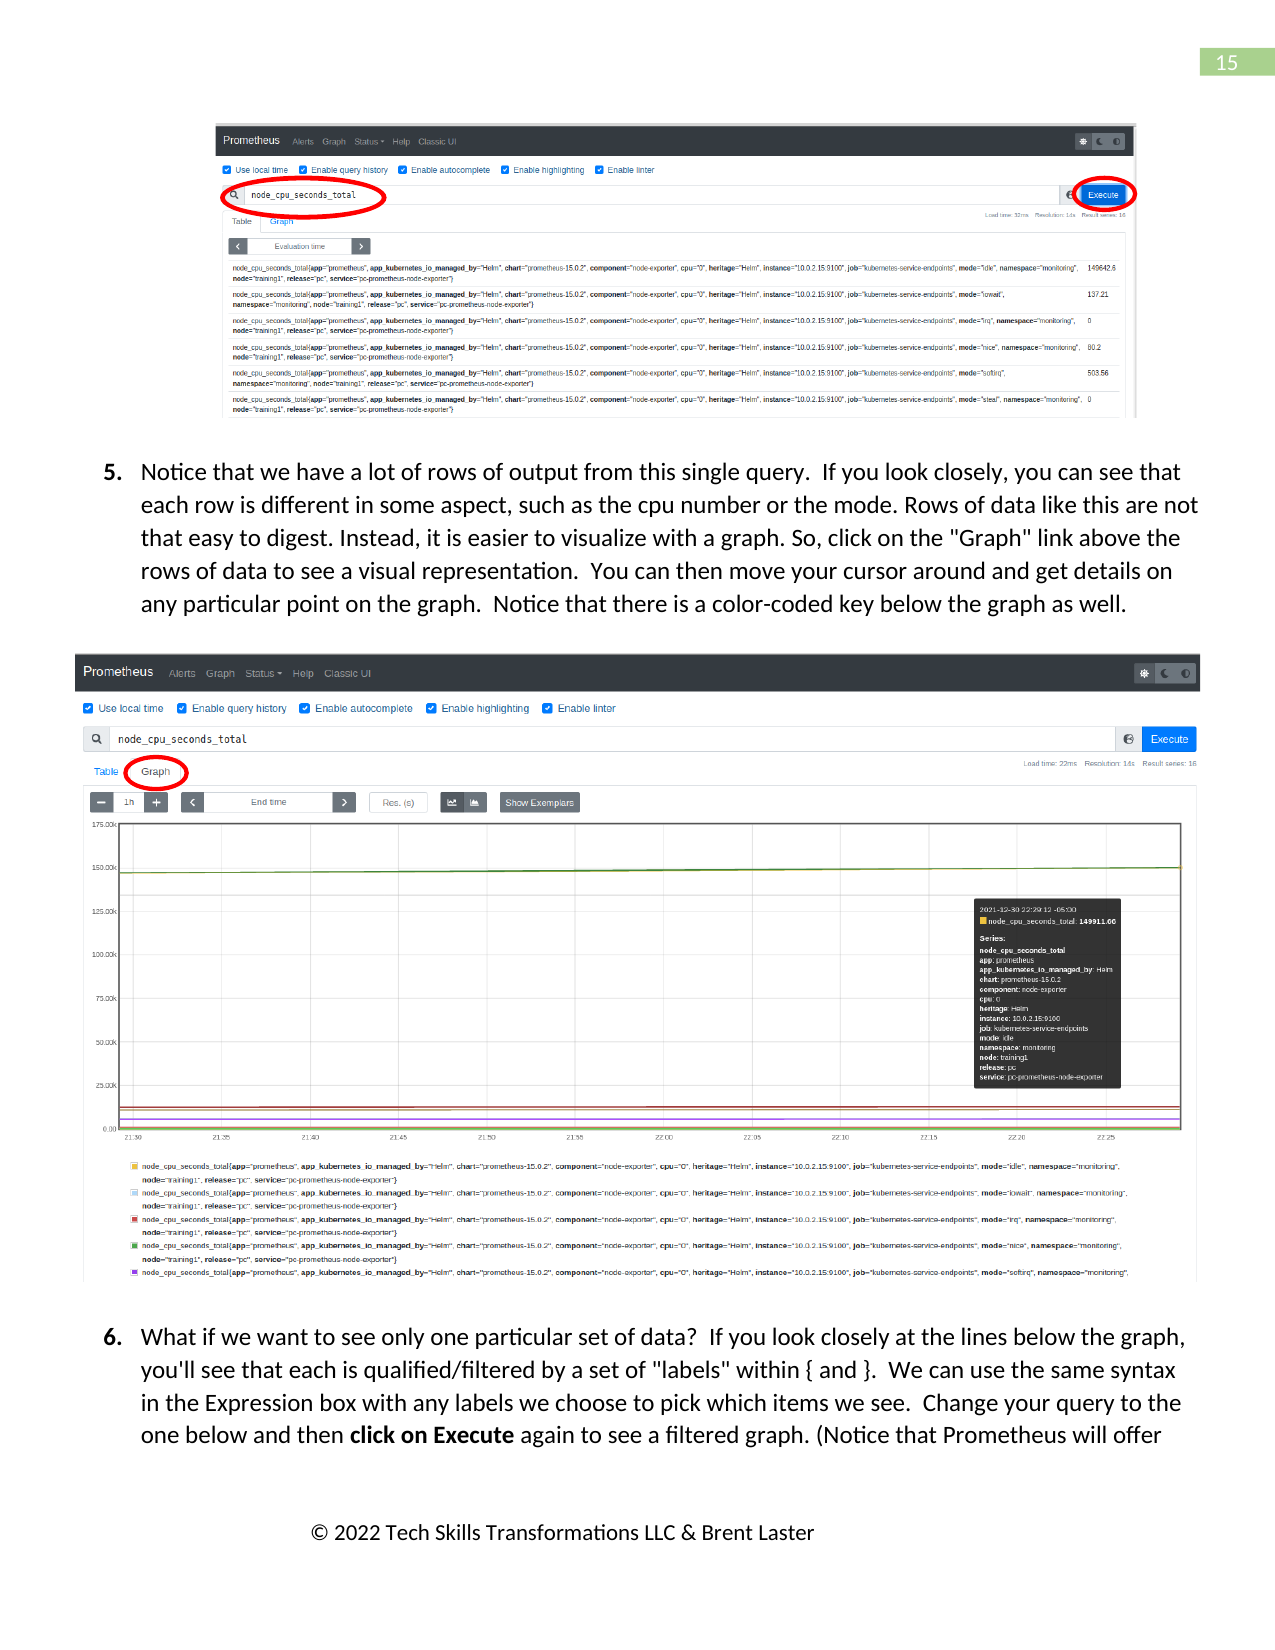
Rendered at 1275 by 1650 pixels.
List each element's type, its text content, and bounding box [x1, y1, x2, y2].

picture [215, 123, 1137, 418]
picture [1077, 181, 1132, 207]
list Notice that we have a lot of rows of output from this single query. If you look closely, you can see that each row is different in some aspect, such as the cpu number or the mode. Rows of data like this are not that easy to digest. Instead, it is easier to visualize with a graph. So, click on the "Graph" link above the rows of data to see a visual representation. You can then move your cursor around and get details on any particular point on the graph. Notice that there is a color-coded key below the graph as well. [103, 456, 1200, 618]
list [103, 1321, 1200, 1450]
picture [75, 653, 1200, 1282]
